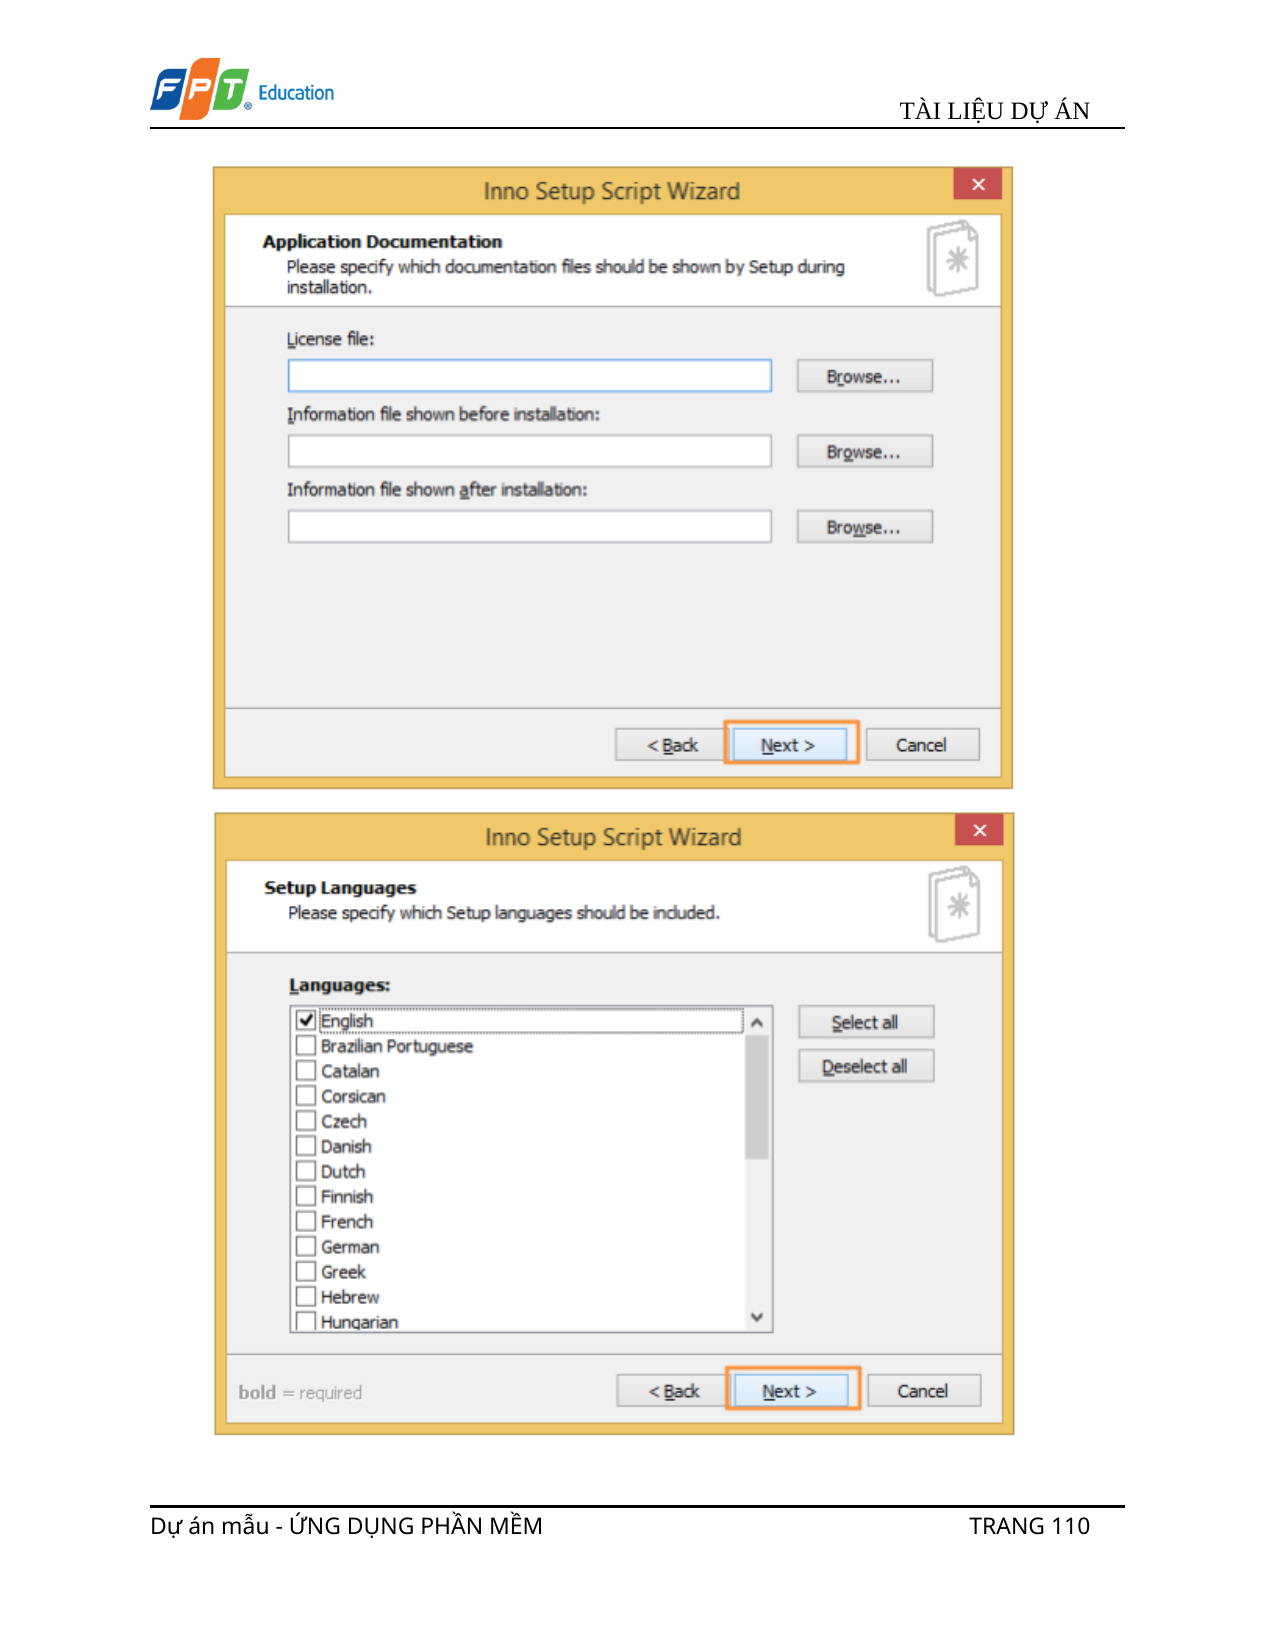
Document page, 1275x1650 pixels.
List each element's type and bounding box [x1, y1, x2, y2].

picture [210, 808, 1021, 1440]
subtitle [210, 162, 1125, 1451]
picture [150, 58, 336, 120]
picture [210, 162, 1018, 794]
